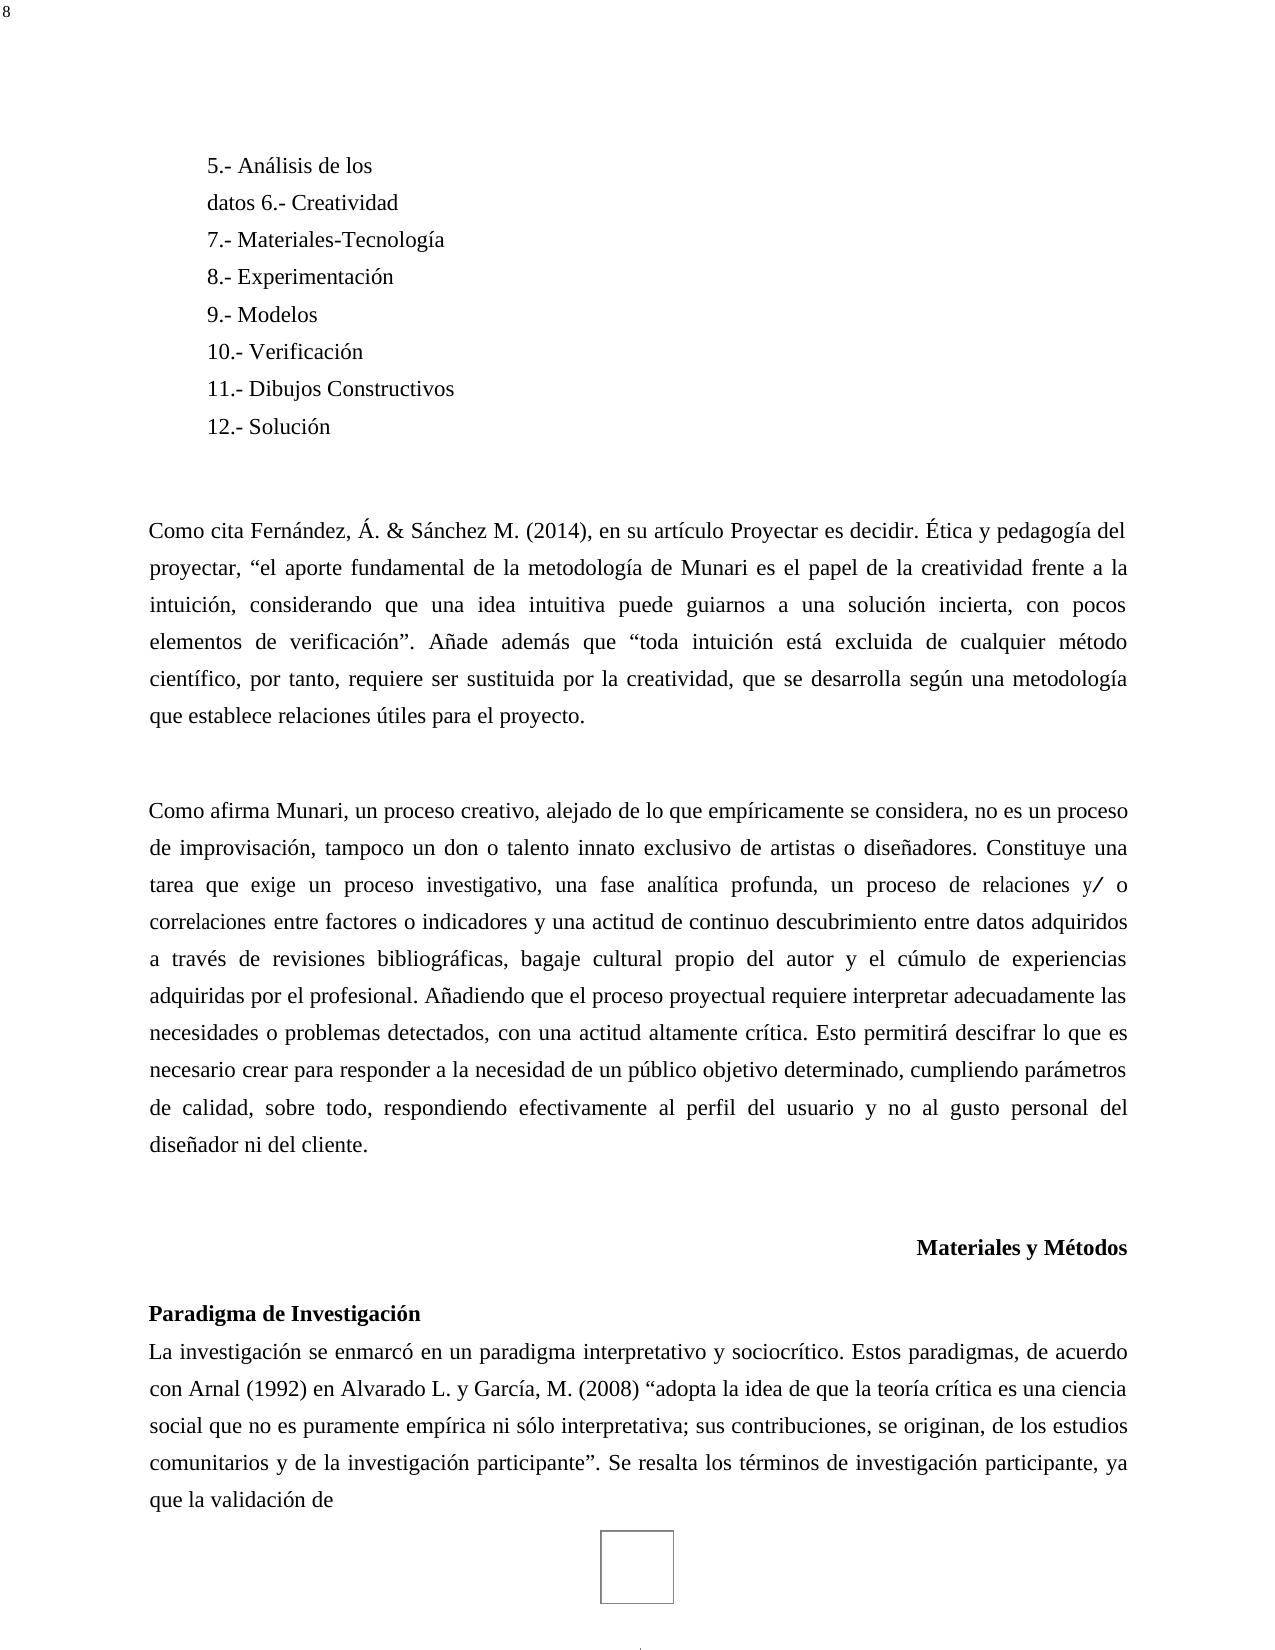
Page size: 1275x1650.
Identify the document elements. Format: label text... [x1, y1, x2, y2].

text 7.- Materiales-Tecnología [207, 226, 1275, 252]
text 11.- Dibujos Constructivos [207, 376, 1275, 402]
text 8.- Experimentación [207, 263, 1275, 290]
text 5.- Análisis de los datos 6.- Creatividad [207, 152, 416, 215]
subtitle Materiales y Métodos [0, 1234, 1128, 1260]
text Como afirma Munari, un proceso creativo, alejado de lo que empíricamente se considera, no es un proceso de improvisación, tampoco un don o talento innato exclusivo de artistas o diseñadores. Constituye una tarea que exige un proceso investigativo, una fase analítica profunda, un proceso de relaciones y/ o correlaciones entre factores o indicadores y una actitud de continuo descubrimiento entre datos adquiridos a través de revisiones bibliográficas, bagaje cultural propio del autor y el cúmulo de experiencias adquiridas por el profesional. Añadiendo que el proceso proyectual requiere interpretar adecuadamente las necesidades o problemas detectados, con una actitud altamente crítica. Esto permitirá descifrar lo que es necesario crear para responder a la necesidad de un público objetivo determinado, cumpliendo parámetros de calidad, sobre todo, respondiendo efectivamente al perfil del usuario y no al gusto personal del diseñador ni del cliente. [148, 797, 1128, 1157]
text Como cita Fernández, Á. & Sánchez M. (2014), en su artículo Proyectar es decidir. Ética y pedagogía del proyectar, “el aporte fundamental de la metodología de Munari es el papel de la creatividad frente a la intuición, considerando que una idea intuitiva puede guiarnos a una solución incierta, con pocos elementos de verificación”. Añade además que “toda intuición está excluida de cualquier método científico, por tanto, requiere ser sustituida por la creatividad, que se desarrolla según una metodología que establece relaciones útiles para el proyecto. [148, 517, 1128, 729]
picture [600, 1530, 674, 1604]
text Paradigma de Investigación [148, 1300, 1275, 1327]
text 10.- Verificación [207, 338, 1275, 364]
text La investigación se enmarcó en un paradigma interpretativo y sociocrítico. Estos paradigmas, de acuerdo con Arnal (1992) en Alvarado L. y García, M. (2008) “adopta la idea de que la teoría crítica es una ciencia social que no es puramente empírica ni sólo interpretativa; sus contribuciones, se originan, de los estudios comunitarios y de la investigación participante”. Se resalta los términos de investigación participante, ya que la validación de [148, 1338, 1128, 1512]
text 9.- Modelos [207, 301, 1275, 327]
text 12.- Solución [207, 413, 1275, 439]
